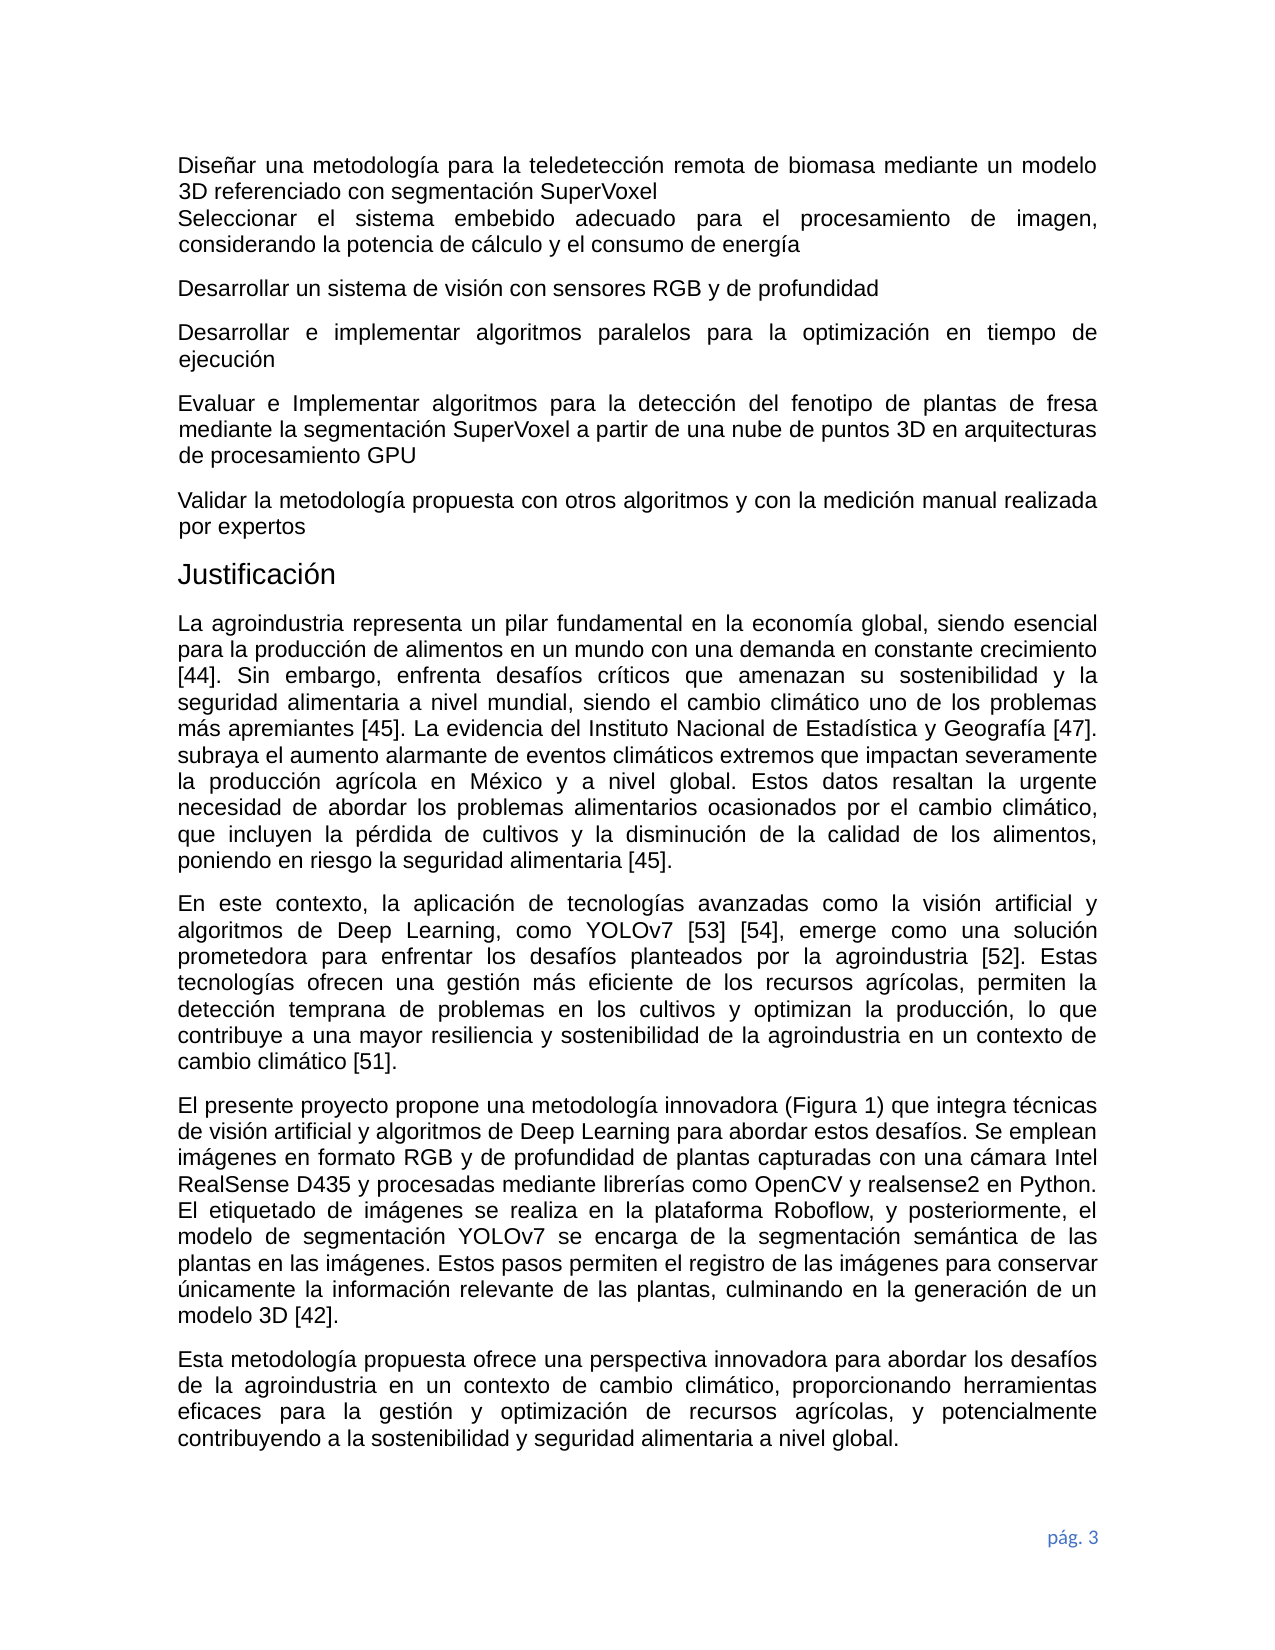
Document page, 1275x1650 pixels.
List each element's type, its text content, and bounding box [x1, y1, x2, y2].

text El presente proyecto propone una metodología innovadora (Figura 1) que integra técnicas de visión artificial y algoritmos de Deep Learning para abordar estos desafíos. Se emplean imágenes en formato RGB y de profundidad de plantas capturadas con una cámara Intel RealSense D435 y procesadas mediante librerías como OpenCV y realsense2 en Python. El etiquetado de imágenes se realiza en la plataforma Roboflow, y posteriormente, el modelo de segmentación YOLOv7 se encarga de la segmentación semántica de las plantas en las imágenes. Estos pasos permiten el registro de las imágenes para conservar únicamente la información relevante de las plantas, culminando en la generación de un modelo 3D [42]. [177, 1092, 1098, 1329]
text Seleccionar el sistema embebido adecuado para el procesamiento de imagen, considerando la potencia de cálculo y el consumo de energía [177, 205, 1098, 258]
text Diseñar una metodología para la teledetección remota de biomasa mediante un modelo 3D referenciado con segmentación SuperVoxel [177, 152, 1098, 204]
text Esta metodología propuesta ofrece una perspectiva innovadora para abordar los desafíos de la agroindustria en un contexto de cambio climático, proporcionando herramientas eficaces para la gestión y optimización de recursos agrícolas, y potencialmente contribuyendo a la sostenibilidad y seguridad alimentaria a nivel global. [177, 1346, 1098, 1451]
subtitle Justificación [177, 557, 1098, 590]
text Validar la metodología propuesta con otros algoritmos y con la medición manual realizada por expertos [177, 487, 1098, 539]
text Desarrollar e implementar algoritmos paralelos para la optimización en tiempo de ejecución [177, 319, 1098, 372]
text En este contexto, la aplicación de tecnologías avanzadas como la visión artificial y algoritmos de Deep Learning, como YOLOv7 [53] [54], emerge como una solución prometedora para enfrentar los desafíos planteados por la agroindustria [52]. Estas tecnologías ofrecen una gestión más eficiente de los recursos agrícolas, permiten la detección temprana de problemas en los cultivos y optimizan la producción, lo que contribuye a una mayor resiliencia y sostenibilidad de la agroindustria en un contexto de cambio climático [51]. [177, 890, 1098, 1075]
text Evaluar e Implementar algoritmos para la detección del fenotipo de plantas de fresa mediante la segmentación SuperVoxel a partir de una nube de puntos 3D en arquitecturas de procesamiento GPU [177, 390, 1098, 469]
text Desarrollar un sistema de visión con sensores RGB y de profundidad [177, 275, 1098, 302]
text La agroindustria representa un pilar fundamental en la economía global, siendo esencial para la producción de alimentos en un mundo con una demanda en constante crecimiento [44]. Sin embargo, enfrenta desafíos críticos que amenazan su sostenibilidad y la seguridad alimentaria a nivel mundial, siendo el cambio climático uno de los problemas más apremiantes [45]. La evidencia del Instituto Nacional de Estadística y Geografía [47]. subraya el aumento alarmante de eventos climáticos extremos que impactan severamente la producción agrícola en México y a nivel global. Estos datos resaltan la urgente necesidad de abordar los problemas alimentarios ocasionados por el cambio climático, que incluyen la pérdida de cultivos y la disminución de la calidad de los alimentos, poniendo en riesgo la seguridad alimentaria [45]. [177, 610, 1098, 873]
